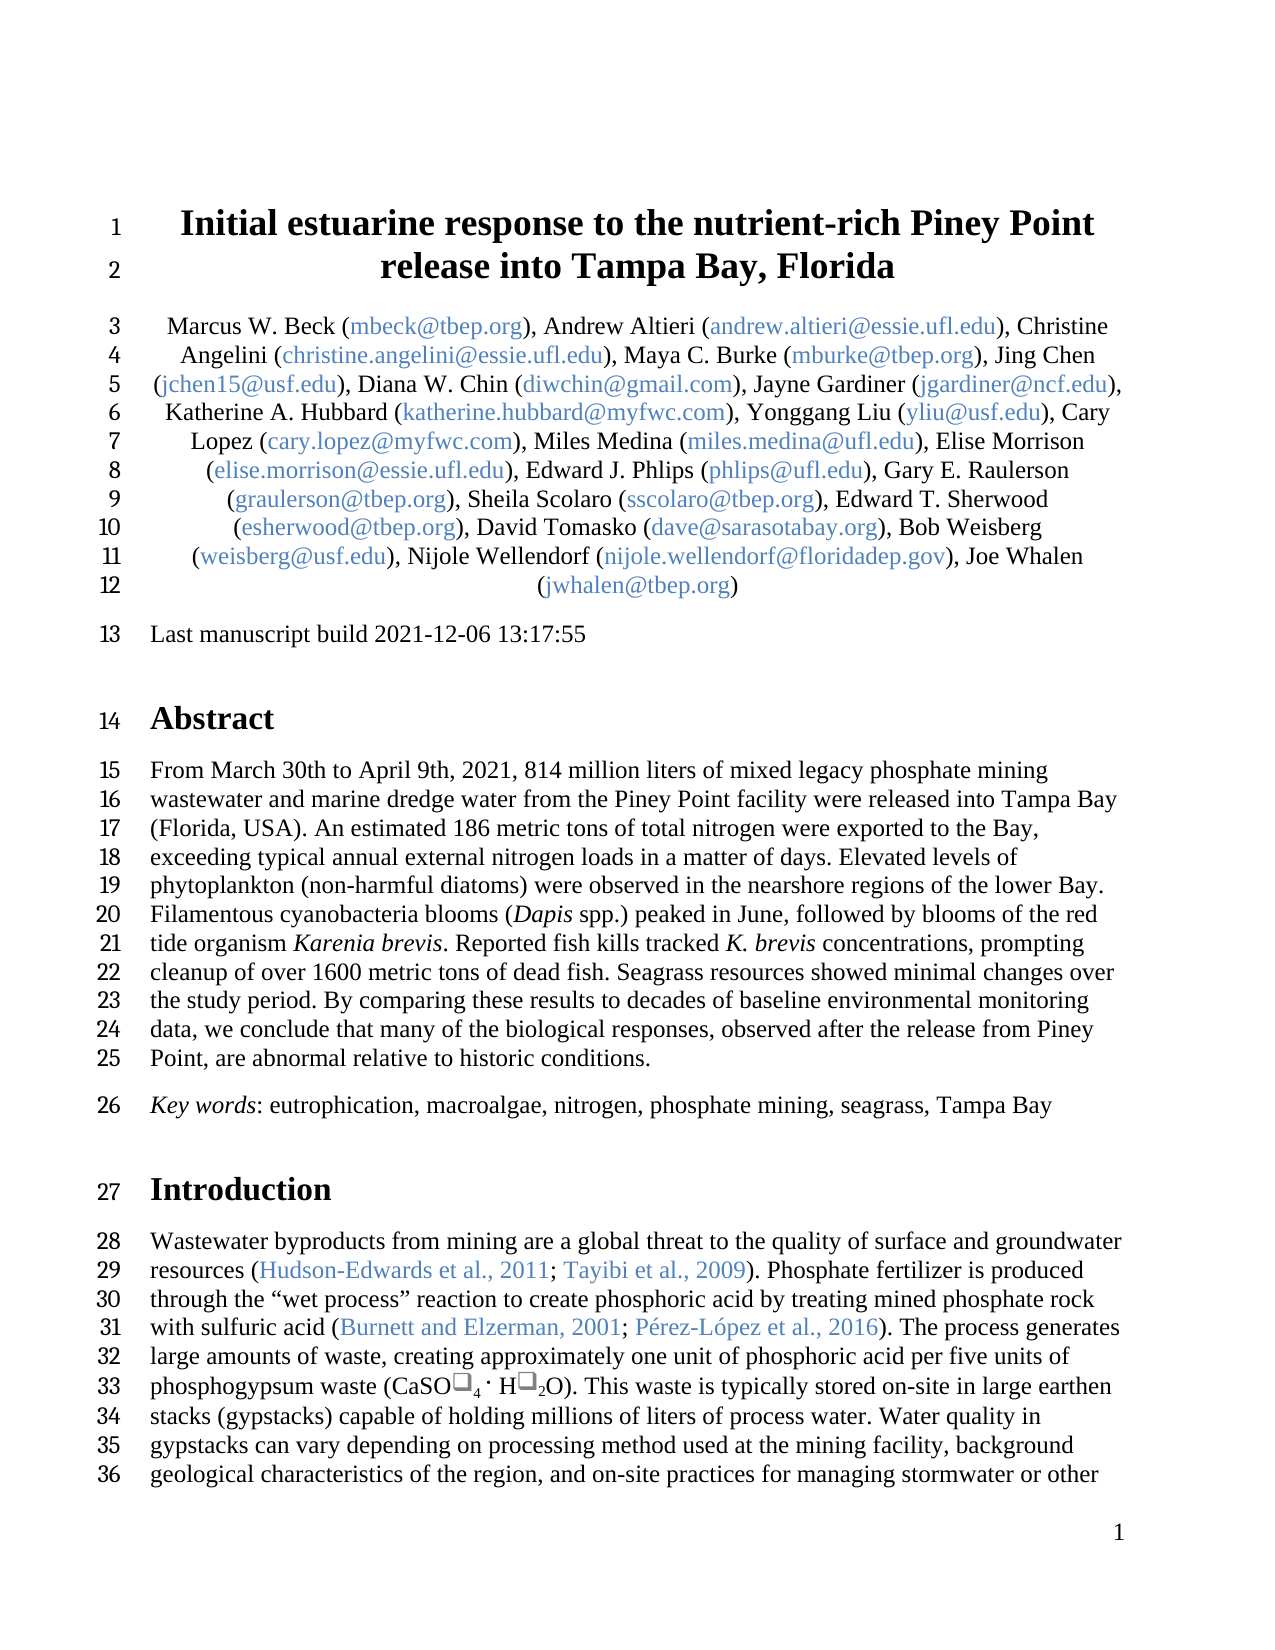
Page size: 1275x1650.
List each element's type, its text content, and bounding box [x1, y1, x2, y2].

text Key words: eutrophication, macroalgae, nitrogen, phosphate mining, seagrass, Tampa Bay [150, 1090, 1125, 1119]
title Initial estuarine response to the nutrient-rich Piney Point release into Tampa Bay, Florida [150, 200, 1125, 286]
text Marcus W. Beck (mbeck@tbep.org), Andrew Altieri (andrew.altieri@essie.ufl.edu), Christine Angelini (christine.angelini@essie.ufl.edu), Maya C. Burke (mburke@tbep.org), Jing Chen (jchen15@usf.edu), Diana W. Chin (diwchin@gmail.com), Jayne Gardiner (jgardiner@ncf.edu), Katherine A. Hubbard (katherine.hubbard@myfwc.com), Yonggang Liu (yliu@usf.edu), Cary Lopez (cary.lopez@myfwc.com), Miles Medina (miles.medina@ufl.edu), Elise Morrison (elise.morrison@essie.ufl.edu), Edward J. Phlips (phlips@ufl.edu), Gary E. Raulerson (graulerson@tbep.org), Sheila Scolaro (sscolaro@tbep.org), Edward T. Sherwood (esherwood@tbep.org), David Tomasko (dave@sarasotabay.org), Bob Weisberg (weisberg@usf.edu), Nijole Wellendorf (nijole.wellendorf@floridadep.gov), Joe Whalen (jwhalen@tbep.org) [150, 311, 1125, 599]
subtitle Introduction [150, 1169, 1125, 1207]
text From March 30th to April 9th, 2021, 814 million liters of mixed legacy phosphate mining wastewater and marine dredge water from the Piney Point facility were released into Tampa Bay (Florida, USA). An estimated 186 metric tons of total nitrogen were exported to the Bay, exceeding typical annual external nitrogen loads in a matter of days. Elevated levels of phytoplankton (non-harmful diatoms) were observed in the nearshore regions of the lower Bay. Filamentous cyanobacteria blooms (Dapis spp.) peaked in June, followed by blooms of the red tide organism Karenia brevis. Reported fish kills tracked K. brevis concentrations, prompting cleanup of over 1600 metric tons of dead fish. Seagrass resources showed minimal changes over the study period. By comparing these results to decades of baseline environmental monitoring data, we conclude that many of the biological responses, observed after the release from Piney Point, are abnormal relative to historic conditions. [150, 755, 1125, 1072]
text Last manuscript build 2021-12-06 13:17:55 [150, 619, 1125, 648]
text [150, 1226, 1125, 1488]
subtitle Abstract [150, 698, 1125, 737]
